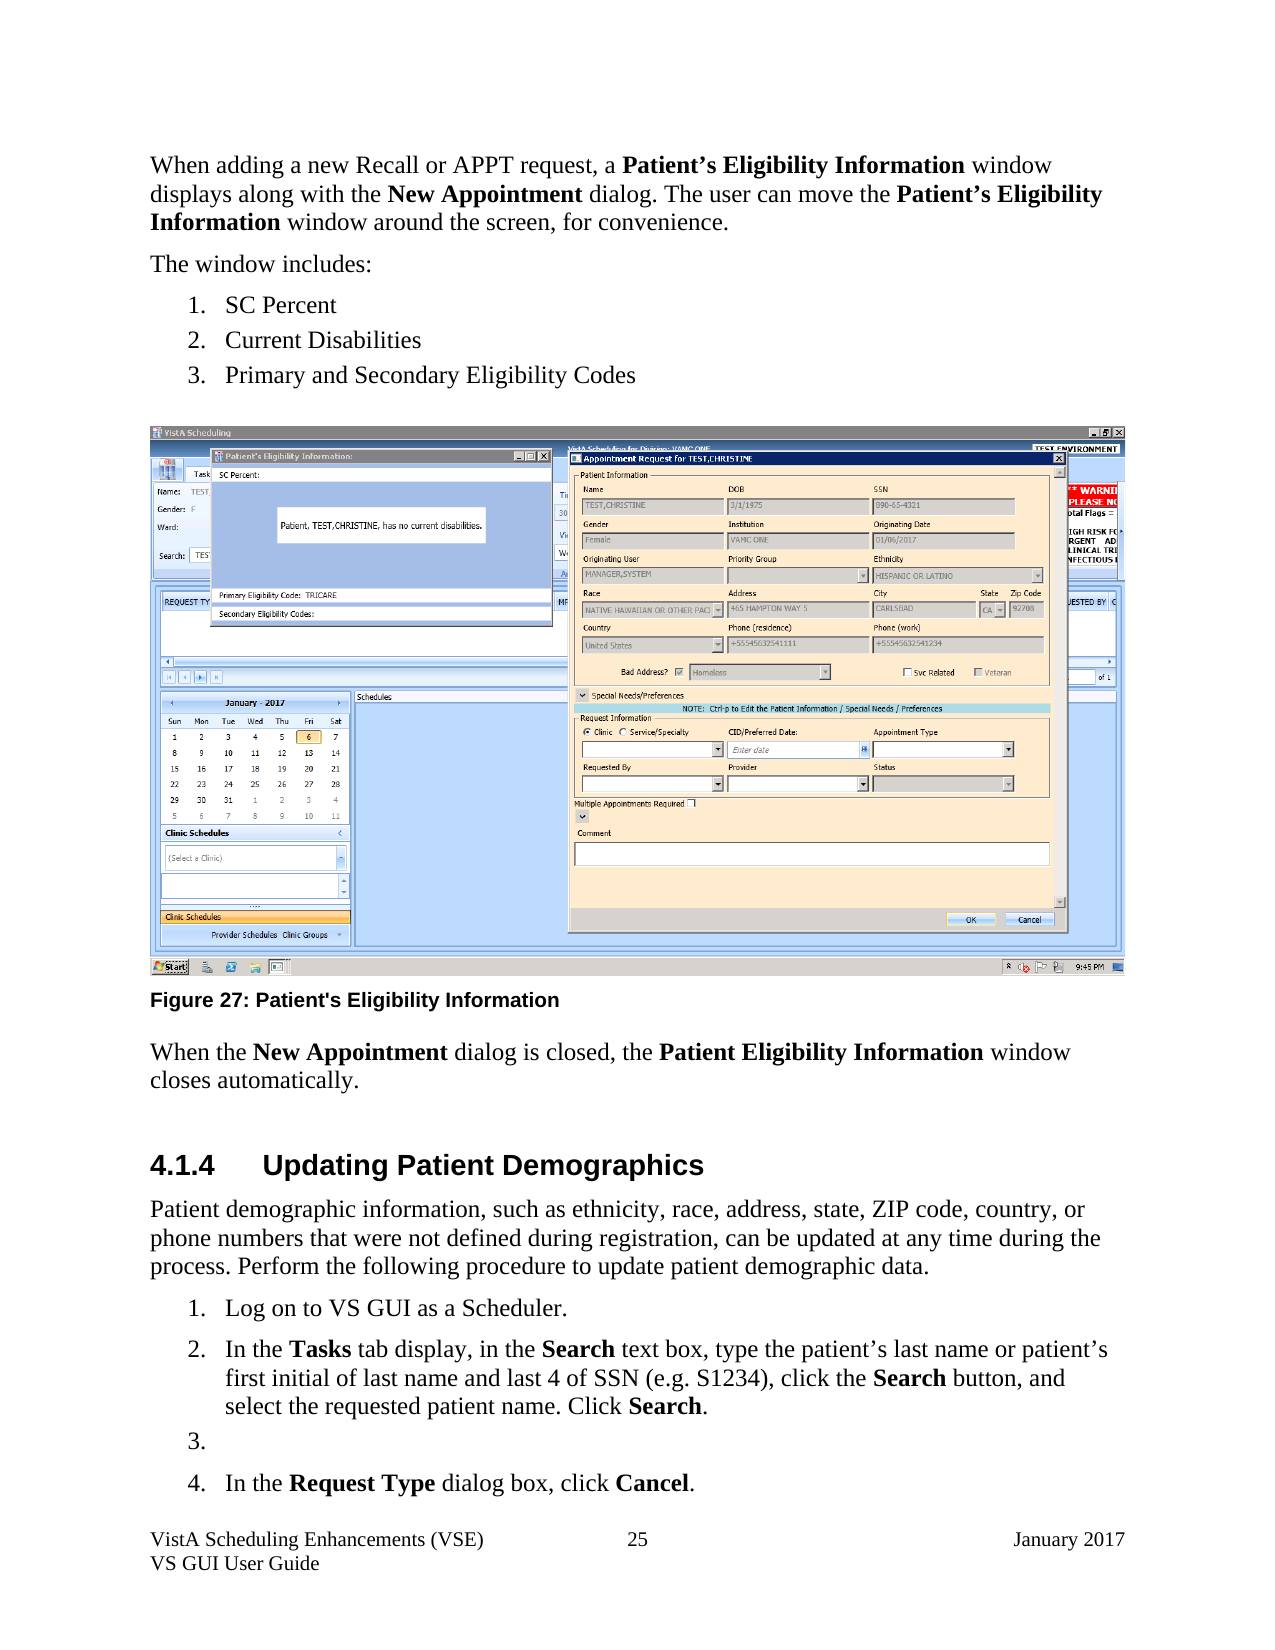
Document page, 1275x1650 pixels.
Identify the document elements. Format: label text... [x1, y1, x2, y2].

list Primary and Secondary Eligibility Codes [187, 360, 1125, 389]
subtitle Updating Patient Demographics [150, 1148, 1125, 1181]
text The window includes: [150, 249, 1125, 277]
text When the New Appointment dialog is closed, the Patient Eligibility Information window closes automatically. [150, 1037, 1125, 1094]
list In the Tasks tab display, in the Search text box, type the patient’s last name or patient’s first initial of last name and last 4 of SSN (e.g. S1234), click the Search button, and select the requested patient name. Click Search. [187, 1334, 1125, 1420]
list SC Percent [187, 290, 1125, 319]
list In the Request Type dialog box, click Cancel. [187, 1468, 1125, 1496]
text Figure 27: Patient's Eligibility Information [150, 988, 1125, 1012]
text When adding a new Recall or APPT request, a Patient’s Eligibility Information window displays along with the New Appointment dialog. The user can move the Patient’s Eligibility Information window around the screen, for convenience. [150, 150, 1125, 236]
list Current Disabilities [187, 325, 1125, 354]
list Log on to VS GUI as a Scheduler. [187, 1293, 1125, 1321]
text Patient demographic information, such as ethnicity, race, address, state, ZIP code, country, or phone numbers that were not defined during registration, can be updated at any time during the process. Perform the following procedure to update patient demographic data. [150, 1194, 1125, 1280]
picture [150, 426, 1125, 976]
